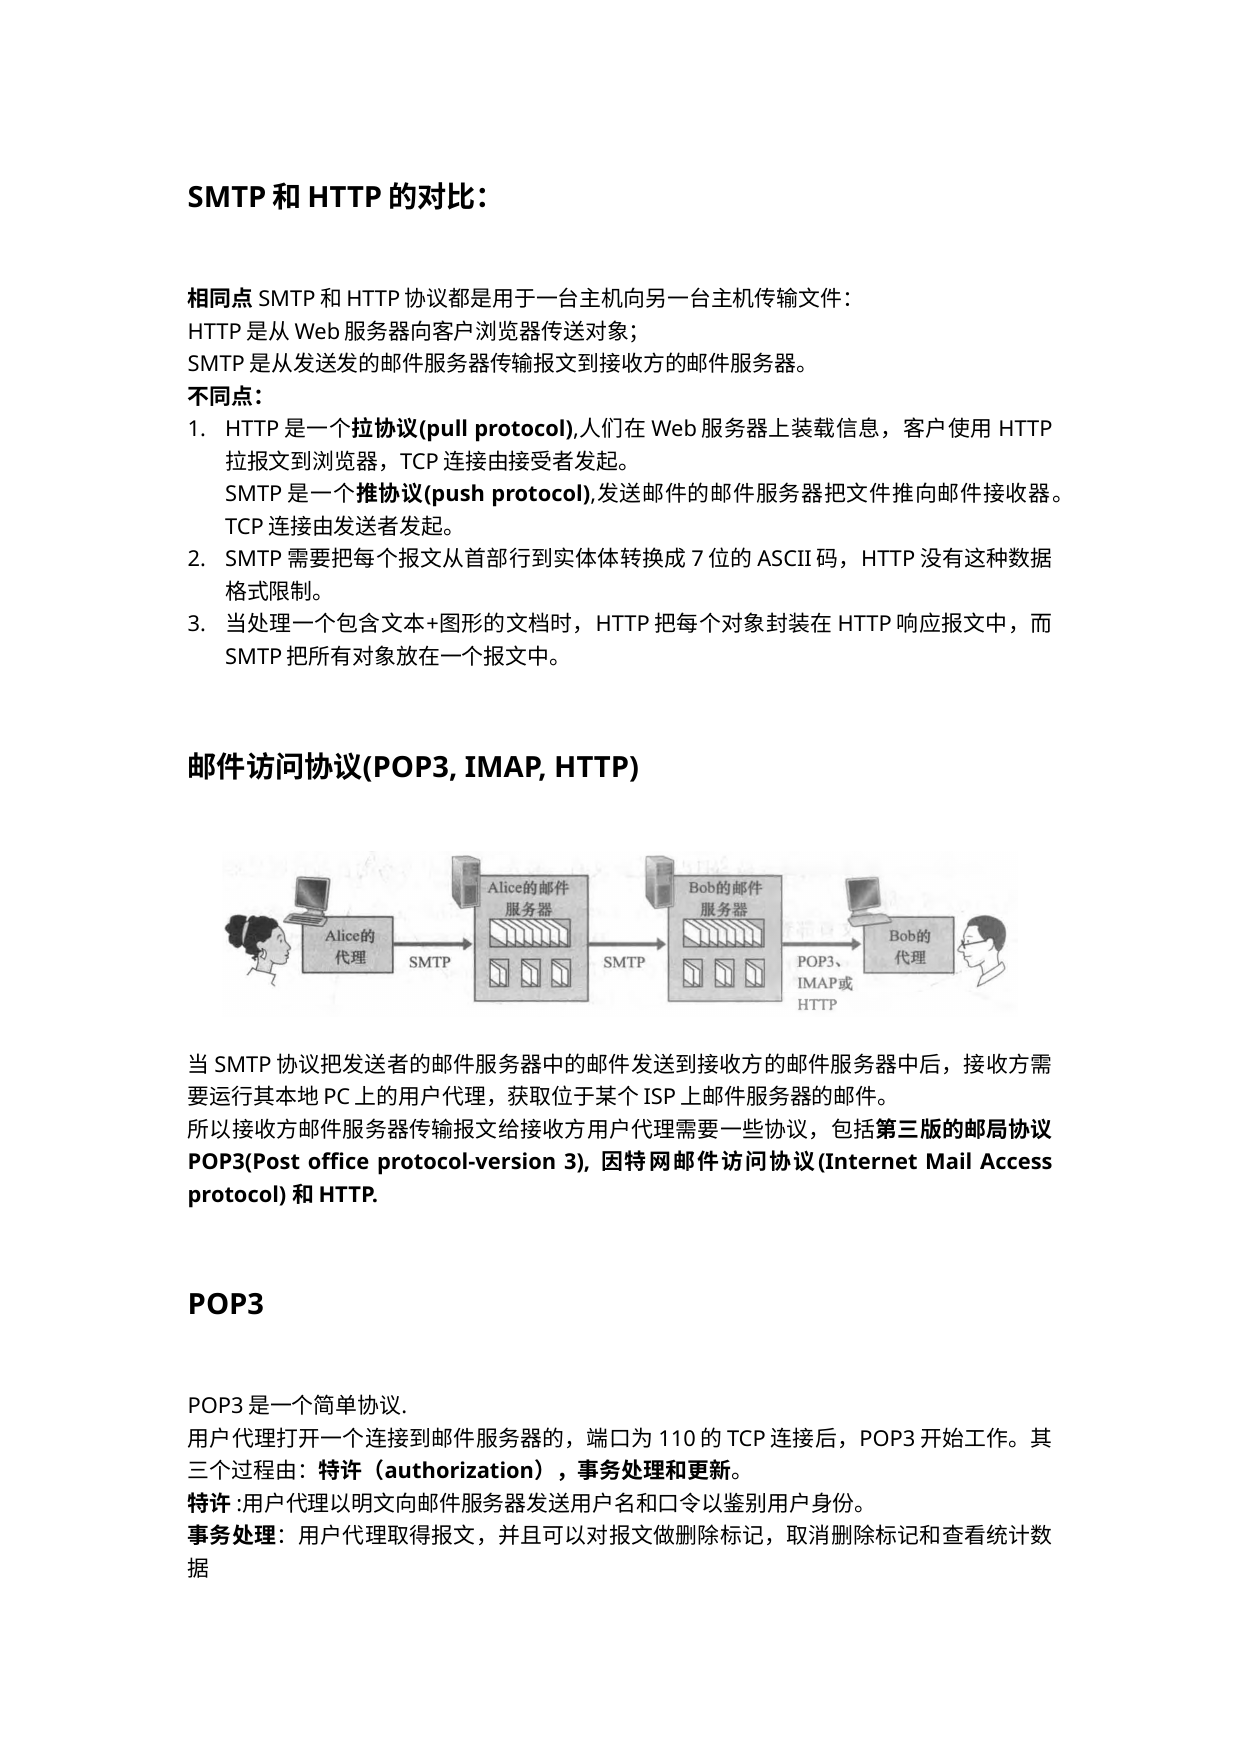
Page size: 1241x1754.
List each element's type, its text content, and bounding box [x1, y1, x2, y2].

text SMTP是从发送发的邮件服务器传输报文到接收方的邮件服务器。 [187, 346, 1053, 378]
subtitle POP3 [187, 1271, 1053, 1336]
text HTTP是从Web服务器向客户浏览器传送对象； [187, 313, 1053, 346]
text POP3是一个简单协议. [187, 1388, 1053, 1420]
text 用户代理打开一个连接到邮件服务器的，端口为110的TCP连接后，POP3开始工作。其三个过程由：特许（authorization），事务处理和更新。 [187, 1420, 1053, 1485]
text 所以接收方邮件服务器传输报文给接收方用户代理需要一些协议，包括第三版的邮局协议POP3(Post office protocol-version 3), 因特网邮件访问协议(Internet Mail Access protocol) 和HTTP. [187, 1111, 1053, 1209]
list SMTP需要把每个报文从首部行到实体体转换成7位的ASCII码，HTTP没有这种数据格式限制。 [187, 541, 1053, 606]
picture [222, 851, 1018, 1017]
text 事务处理：用户代理取得报文，并且可以对报文做删除标记，取消删除标记和查看统计数据 [187, 1518, 1053, 1583]
text 不同点： [187, 378, 1053, 411]
subtitle SMTP和HTTP的对比： [187, 162, 1053, 227]
list HTTP是一个拉协议(pull protocol),人们在Web服务器上装载信息，客户使用HTTP拉报文到浏览器，TCP连接由接受者发起。 [187, 411, 1053, 476]
list 当处理一个包含文本+图形的文档时，HTTP把每个对象封装在HTTP响应报文中，而SMTP把所有对象放在一个报文中。 [187, 606, 1053, 671]
text 当SMTP协议把发送者的邮件服务器中的邮件发送到接收方的邮件服务器中后，接收方需要运行其本地PC上的用户代理，获取位于某个ISP上邮件服务器的邮件。 [187, 1046, 1053, 1111]
subtitle 邮件访问协议(POP3, IMAP, HTTP) [187, 732, 1053, 797]
text 特许 :用户代理以明文向邮件服务器发送用户名和口令以鉴别用户身份。 [187, 1485, 1053, 1518]
text 相同点 SMTP和HTTP协议都是用于一台主机向另一台主机传输文件： [187, 281, 1053, 313]
text SMTP是一个推协议(push protocol),发送邮件的邮件服务器把文件推向邮件接收器。TCP连接由发送者发起。 [225, 476, 1053, 541]
